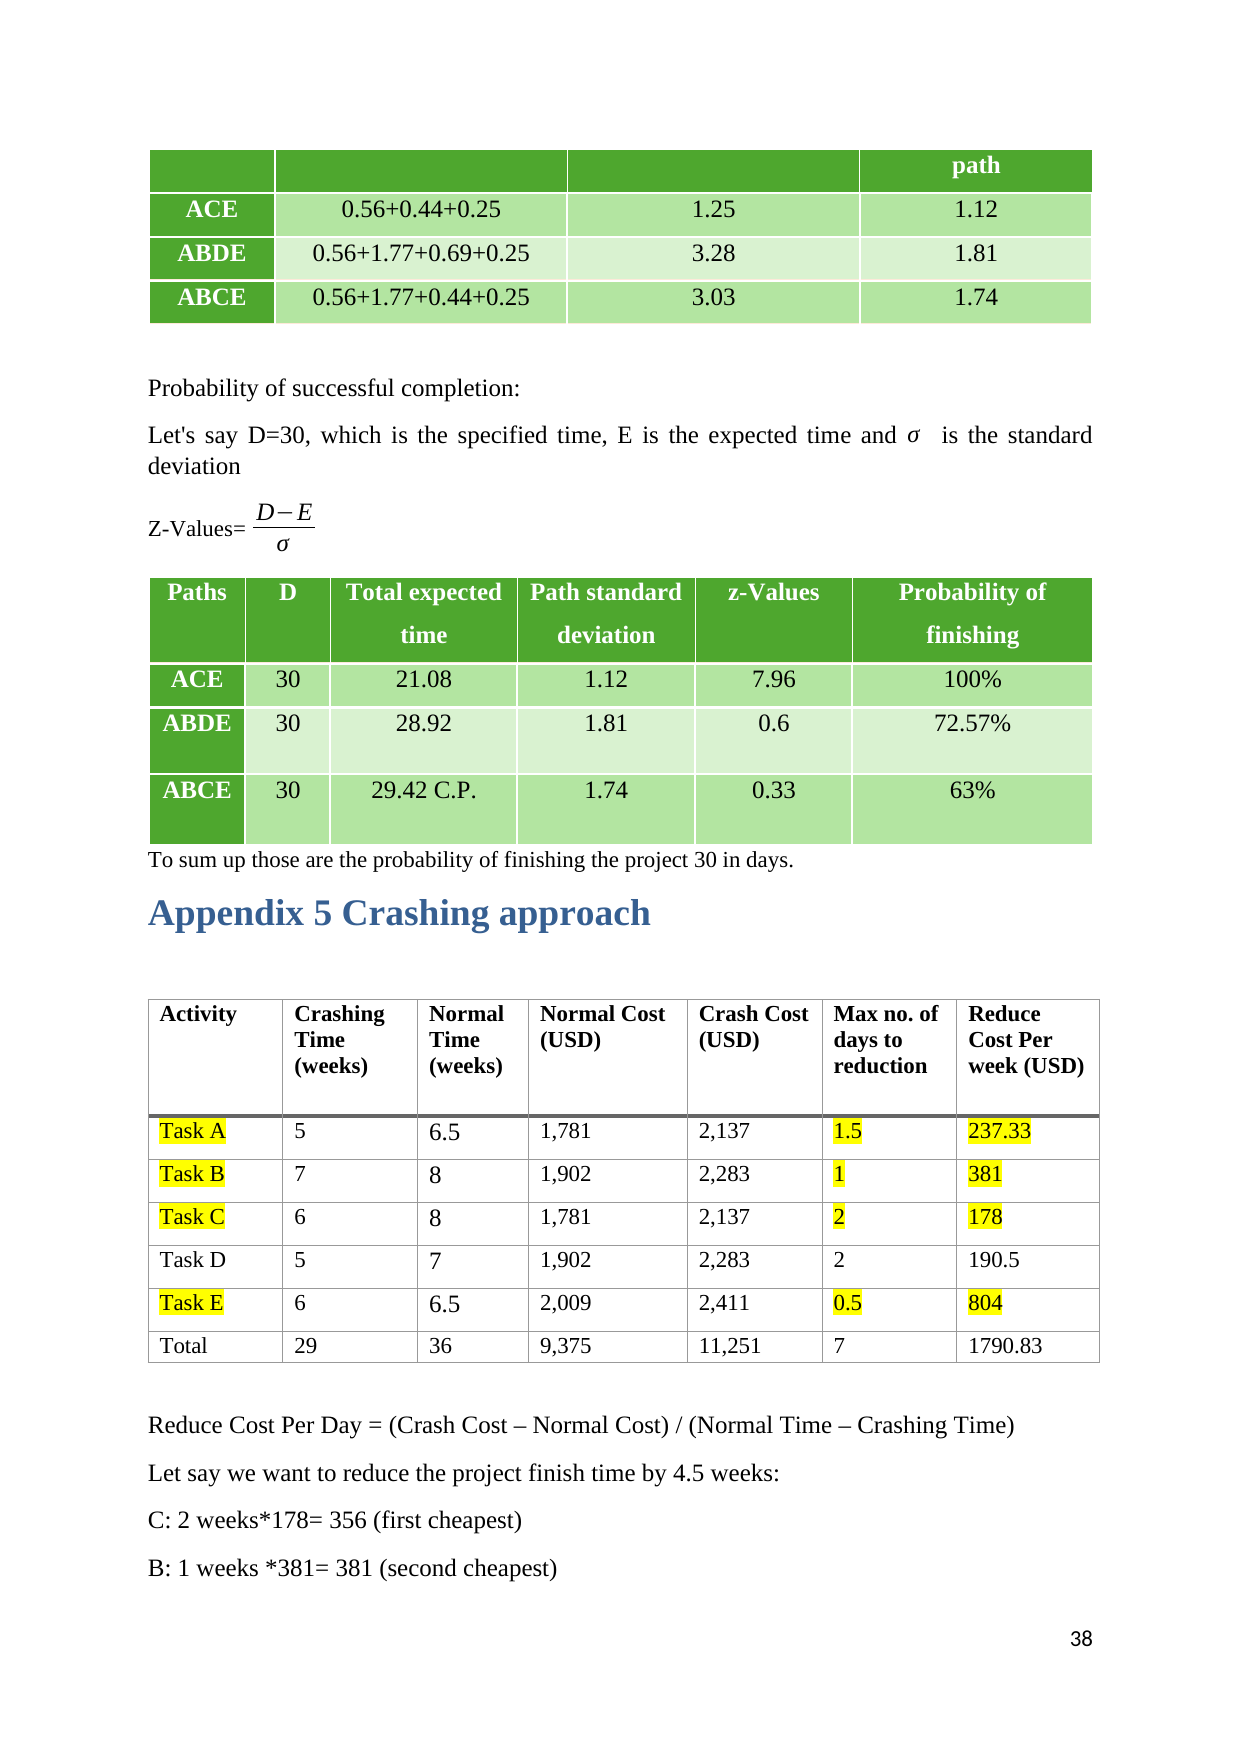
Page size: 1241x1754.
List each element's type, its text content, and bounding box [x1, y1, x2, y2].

table_cell Total [149, 1332, 282, 1362]
table_cell 2,411 [688, 1289, 822, 1331]
table_cell 6.5 [418, 1118, 528, 1159]
table_cell ABCE [150, 775, 244, 844]
table_cell 29 [283, 1332, 417, 1362]
table_cell 6 [283, 1289, 417, 1331]
table_cell Task A [149, 1118, 282, 1159]
table_cell 8 [418, 1160, 528, 1202]
table_cell 1,902 [529, 1160, 687, 1202]
table_cell Task E [149, 1289, 282, 1331]
table_cell 1.5 [823, 1118, 956, 1159]
table_cell 804 [957, 1289, 1099, 1331]
table_cell 0.5 [823, 1289, 956, 1331]
text B: 1 weeks *381= 381 (second cheapest) [148, 1553, 1093, 1582]
table_cell Task D [149, 1246, 282, 1288]
table_header Crashing Time (weeks) [283, 1000, 417, 1114]
table_header Reduce Cost Per week (USD) [957, 1000, 1099, 1114]
table_cell 2,009 [529, 1289, 687, 1331]
table_cell 5 [283, 1246, 417, 1288]
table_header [860, 150, 1092, 192]
table_header Paths [150, 578, 245, 662]
table_cell 178 [957, 1203, 1099, 1245]
table_cell 190.5 [957, 1246, 1099, 1288]
table_header Paths [150, 150, 274, 192]
table_cell 0.56+0.44+0.25 [276, 194, 566, 236]
table_cell 30 [246, 665, 329, 706]
table_cell 21.08 [331, 665, 516, 706]
table_cell 7.96 [696, 665, 851, 706]
table_cell 2 [823, 1246, 956, 1288]
table_cell 2 [823, 1203, 956, 1245]
table_cell ACE [150, 665, 244, 706]
table_cell 30 [246, 709, 329, 773]
table_cell 9,375 [529, 1332, 687, 1362]
text Z-Values= [148, 498, 1093, 557]
table_cell 0.6 [696, 709, 851, 773]
table_cell 1.81 [518, 709, 694, 773]
table_header Max no. of days to reduction [823, 1000, 956, 1114]
table_cell 1.12 [861, 194, 1091, 236]
table_cell 1.81 [861, 238, 1091, 279]
table_cell ABCE [150, 282, 274, 323]
table_cell 381 [957, 1160, 1099, 1202]
table_header Normal Cost (USD) [529, 1000, 687, 1114]
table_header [568, 150, 859, 192]
text Let say we want to reduce the project finish time by 4.5 weeks: [148, 1458, 1093, 1487]
table_header Normal Time (weeks) [418, 1000, 528, 1114]
table_header Total expected time [331, 578, 517, 662]
table_header Path standard deviation [518, 578, 695, 662]
table_cell 1.74 [518, 775, 694, 844]
table_cell 2,283 [688, 1246, 822, 1288]
subtitle Appendix 5 Crashing approach [148, 891, 1093, 934]
table_cell 1.25 [568, 194, 859, 236]
table_cell 6 [283, 1203, 417, 1245]
table_cell ACE [150, 194, 274, 236]
table_header D [246, 578, 330, 662]
table_cell 1,902 [529, 1246, 687, 1288]
table_cell 0.56+1.77+0.44+0.25 [276, 282, 566, 323]
table_cell Task B [149, 1160, 282, 1202]
table_cell ABDE [150, 238, 274, 279]
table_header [276, 150, 567, 192]
table_cell 100% [853, 665, 1092, 706]
table_cell 3.28 [568, 238, 859, 279]
table_cell 7 [823, 1332, 956, 1362]
table_cell 29.42 C.P. [331, 775, 516, 844]
table_cell 63% [853, 775, 1092, 844]
table_header z-Values [696, 578, 852, 662]
table_cell 5 [283, 1118, 417, 1159]
table_cell 8 [418, 1203, 528, 1245]
table_cell 28.92 [331, 709, 516, 773]
text Let's say D=30, which is the specified time, E is the expected time and is the standard deviation [148, 420, 1093, 480]
table_cell 1.12 [518, 665, 694, 706]
table_cell 1 [823, 1160, 956, 1202]
table_cell 7 [418, 1246, 528, 1288]
table_header Probability of finishing [853, 578, 1092, 662]
table_header Activity [149, 1000, 282, 1114]
table_cell 0.56+1.77+0.69+0.25 [276, 238, 566, 279]
table_cell 6.5 [418, 1289, 528, 1331]
table_cell 30 [246, 775, 329, 844]
text C: 2 weeks*178= 356 (first cheapest) [148, 1505, 1093, 1534]
table_cell 1,781 [529, 1203, 687, 1245]
table_cell 3.03 [568, 282, 859, 323]
table_cell 0.33 [696, 775, 851, 844]
table_cell 1,781 [529, 1118, 687, 1159]
text Probability of successful completion: [148, 373, 1093, 402]
table_cell 2,283 [688, 1160, 822, 1202]
table_cell 7 [283, 1160, 417, 1202]
table_cell 1790.83 [957, 1332, 1099, 1362]
table_cell 11,251 [688, 1332, 822, 1362]
table_cell 237.33 [957, 1118, 1099, 1159]
table_cell 36 [418, 1332, 528, 1362]
table_header Crash Cost (USD) [688, 1000, 822, 1114]
table_cell ABDE [150, 709, 244, 773]
text To sum up those are the probability of finishing the project 30 in days. [148, 846, 1093, 872]
text Reduce Cost Per Day = (Crash Cost – Normal Cost) / (Normal Time – Crashing Time) [148, 1411, 1093, 1439]
table_cell 2,137 [688, 1118, 822, 1159]
table_cell 72.57% [853, 709, 1092, 773]
table_cell Task C [149, 1203, 282, 1245]
table_cell 2,137 [688, 1203, 822, 1245]
table_cell 1.74 [861, 282, 1091, 323]
